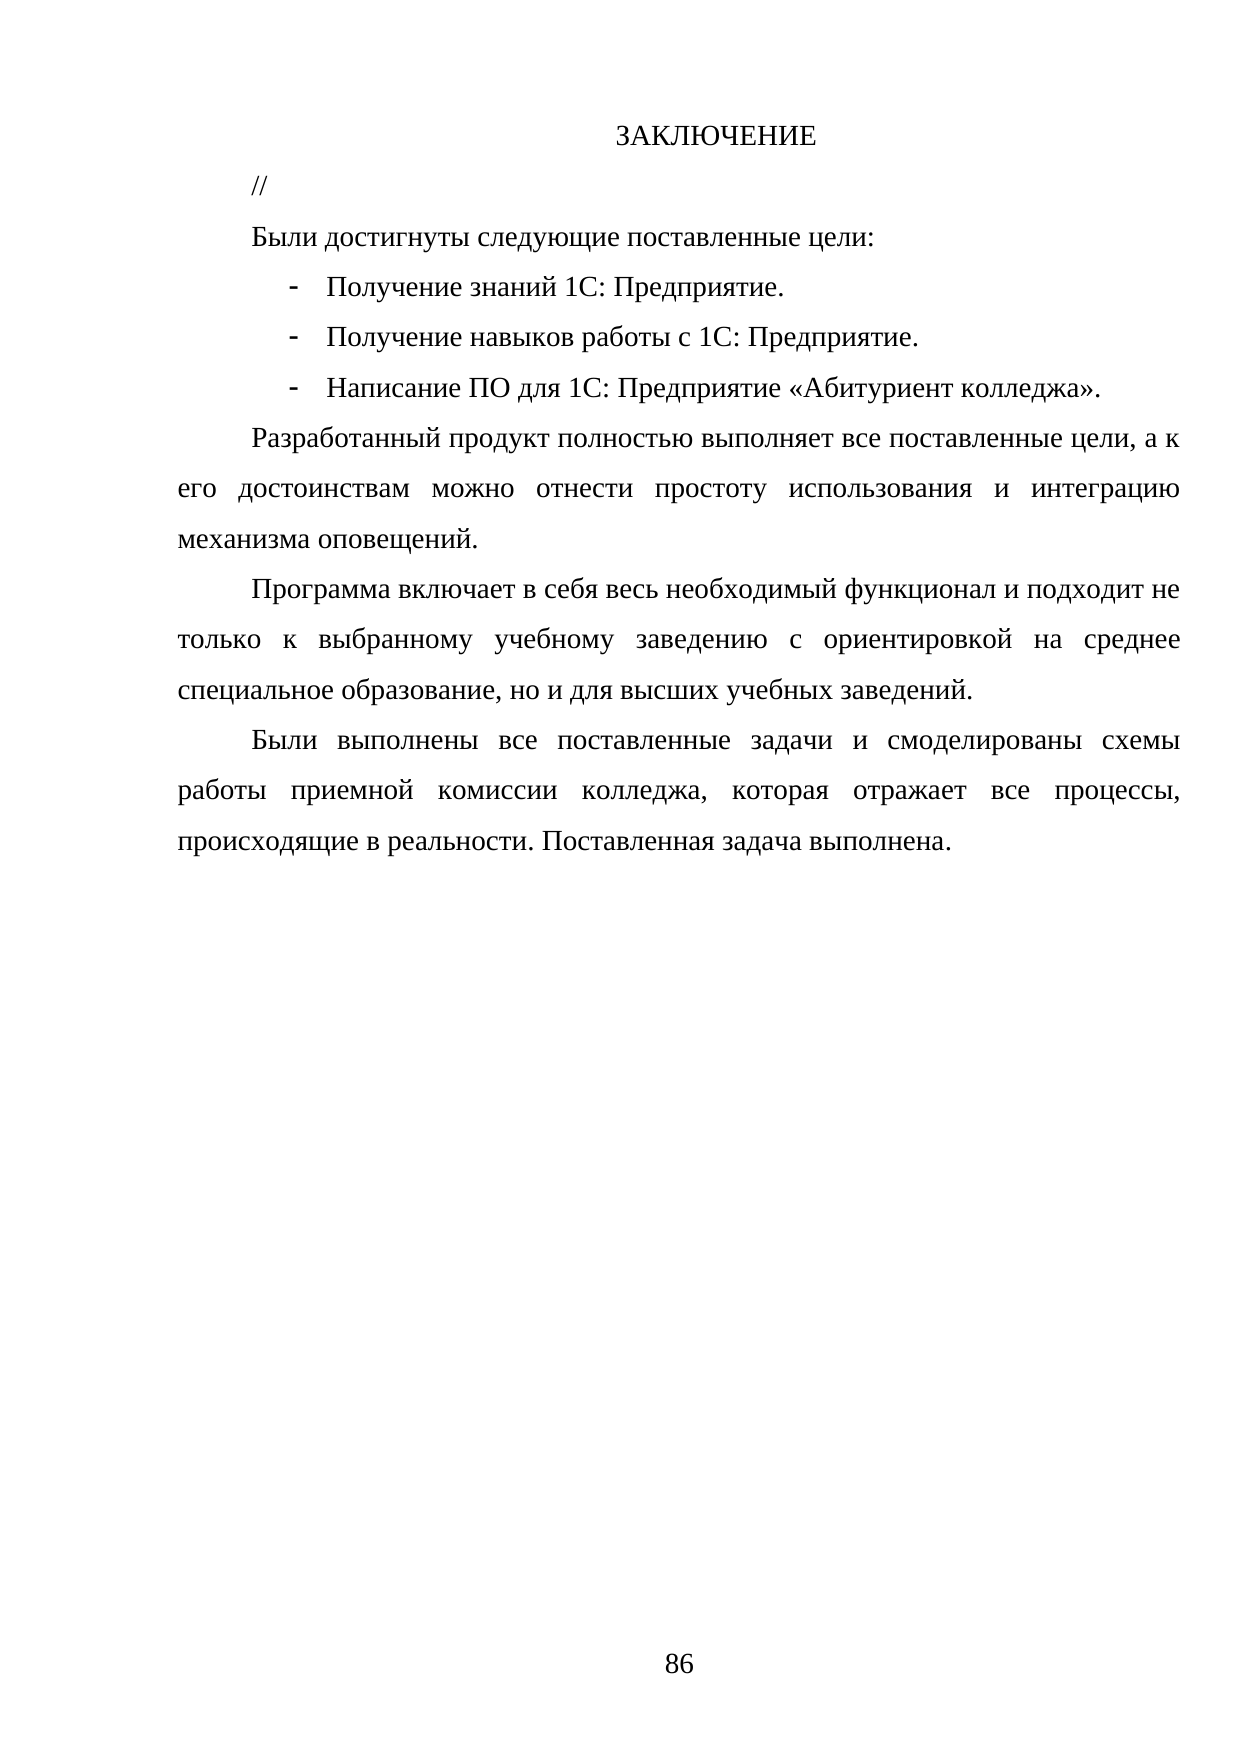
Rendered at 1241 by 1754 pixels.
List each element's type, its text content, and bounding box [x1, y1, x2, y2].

list Были достигнуты следующие поставленные цели: [177, 219, 1181, 252]
list Программа включает в себя весь необходимый функционал и подходит не только к выбранному учебному заведению с ориентировкой на среднее специальное образование, но и для высших учебных заведений. [177, 571, 1181, 705]
list Разработанный продукт полностью выполняет все поставленные цели, а к его достоинствам можно отнести простоту использования и интеграцию механизма оповещений. [177, 420, 1181, 554]
list ЗАКЛЮЧЕНИЕ [177, 118, 1181, 152]
list Получение навыков работы с 1С: Предприятие. [288, 319, 1181, 353]
list Получение знаний 1С: Предприятие. [288, 269, 1181, 303]
list Были выполнены все поставленные задачи и смоделированы схемы работы приемной комиссии колледжа, которая отражает все процессы, происходящие в реальности. Поставленная задача выполнена. [177, 722, 1181, 856]
list // [177, 168, 1181, 202]
list Написание ПО для 1С: Предприятие «Абитуриент колледжа». [288, 370, 1181, 403]
